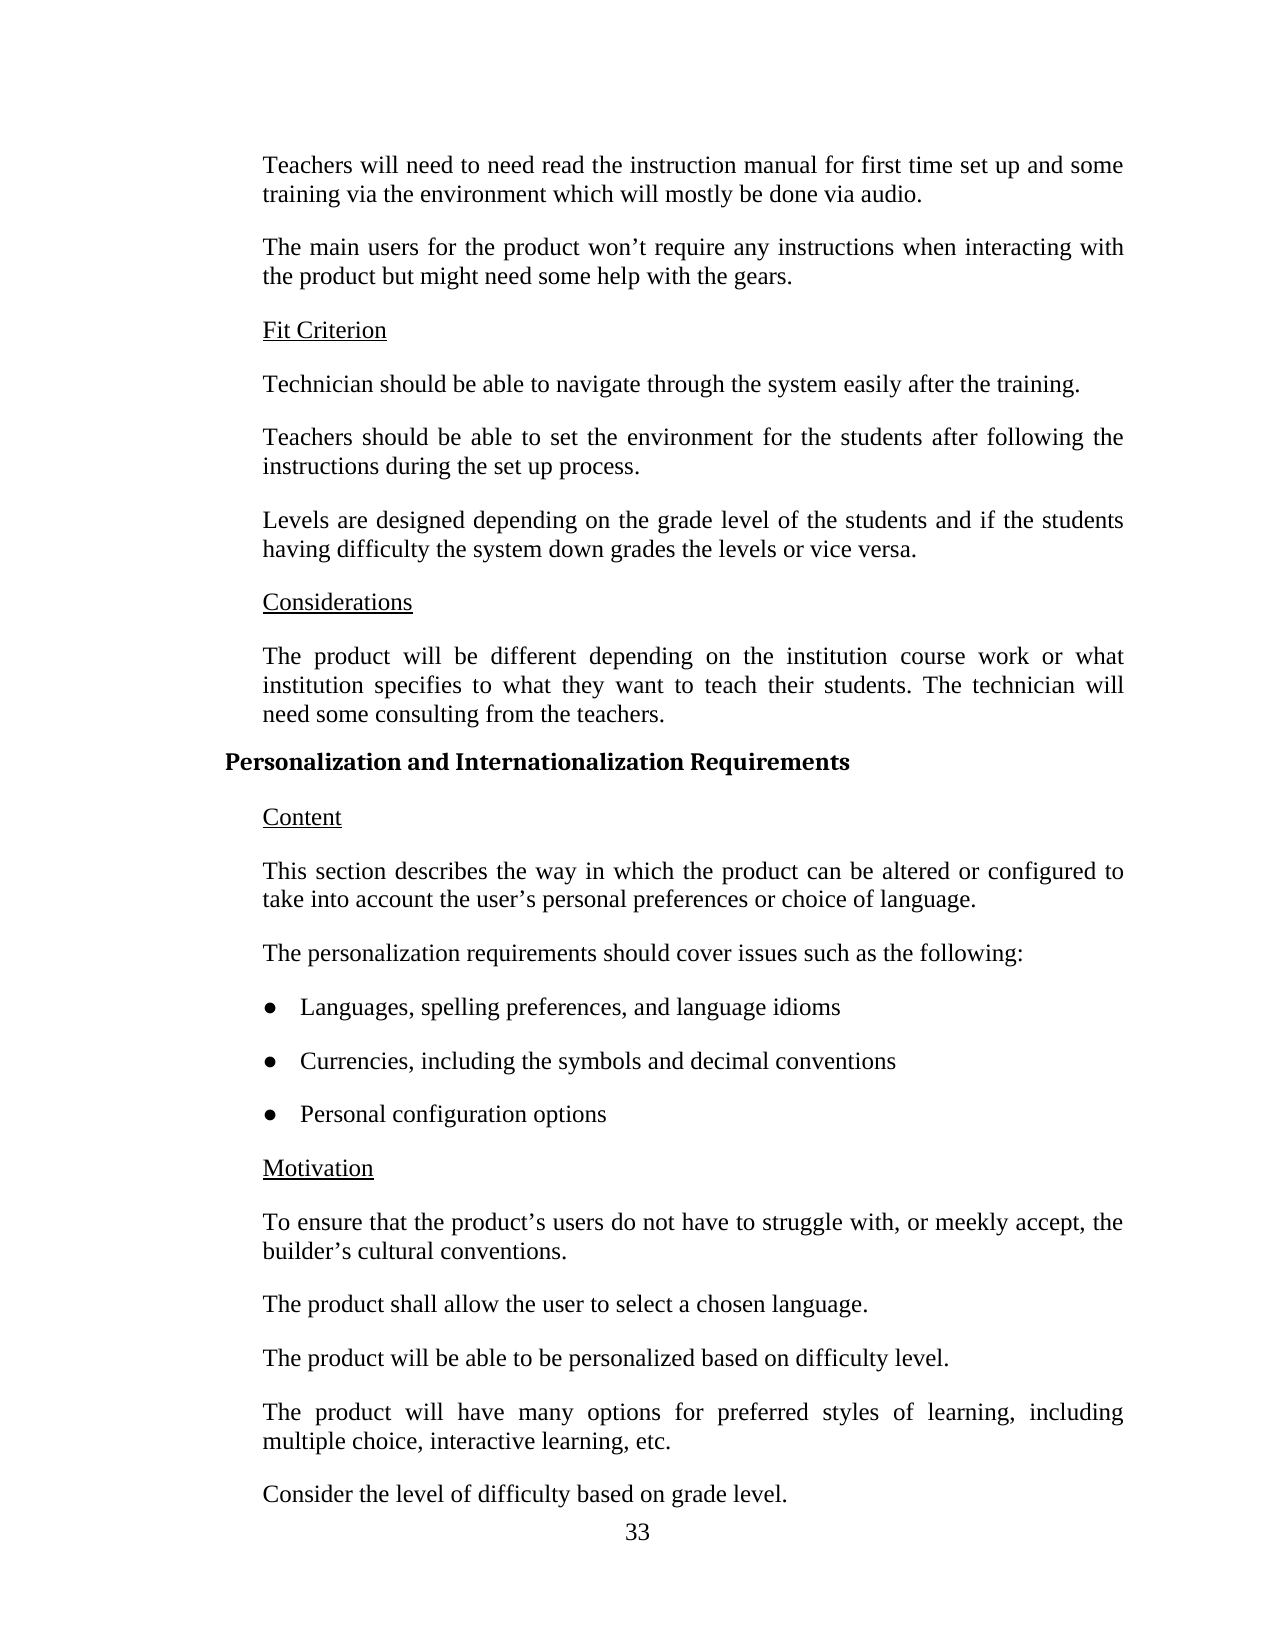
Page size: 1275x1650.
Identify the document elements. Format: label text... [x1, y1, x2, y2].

text Levels are designed depending on the grade level of the students and if the students having difficulty the system down grades the levels or vice versa. [262, 505, 1125, 562]
text Technician should be able to navigate through the system easily after the training. [262, 369, 1125, 397]
text Consider the level of difficulty based on grade level. [262, 1479, 1125, 1508]
subtitle Content [262, 802, 1125, 831]
text Teachers will need to need read the instruction manual for first time set up and some training via the environment which will mostly be done via audio. [262, 150, 1125, 207]
subtitle Personalization and Internationalization Requirements [225, 748, 1125, 777]
text The product will be able to be personalized based on difficulty level. [262, 1343, 1125, 1372]
text ● Languages, spelling preferences, and language idioms [262, 992, 1125, 1021]
text The product will be different depending on the institution course work or what institution specifies to what they want to teach their students. The technician will need some consulting from the teachers. [262, 641, 1125, 727]
text The main users for the product won’t require any instructions when interacting with the product but might need some help with the gears. [262, 232, 1125, 290]
text The personalization requirements should cover issues such as the following: [262, 938, 1125, 967]
text This section describes the way in which the product can be altered or configured to take into account the user’s personal preferences or choice of language. [262, 856, 1125, 913]
text ● Currencies, including the symbols and decimal conventions [262, 1046, 1125, 1074]
text Teachers should be able to set the environment for the students after following the instructions during the set up process. [262, 422, 1125, 480]
subtitle Considerations [262, 587, 1125, 616]
text The product will have many options for preferred styles of learning, including multiple choice, interactive learning, etc. [262, 1397, 1125, 1454]
text ● Personal configuration options [262, 1099, 1125, 1128]
text The product shall allow the user to select a chosen language. [262, 1289, 1125, 1318]
subtitle Fit Criterion [262, 315, 1125, 344]
text To ensure that the product’s users do not have to struggle with, or meekly accept, the builder’s cultural conventions. [262, 1207, 1125, 1264]
subtitle Motivation [262, 1153, 1125, 1182]
